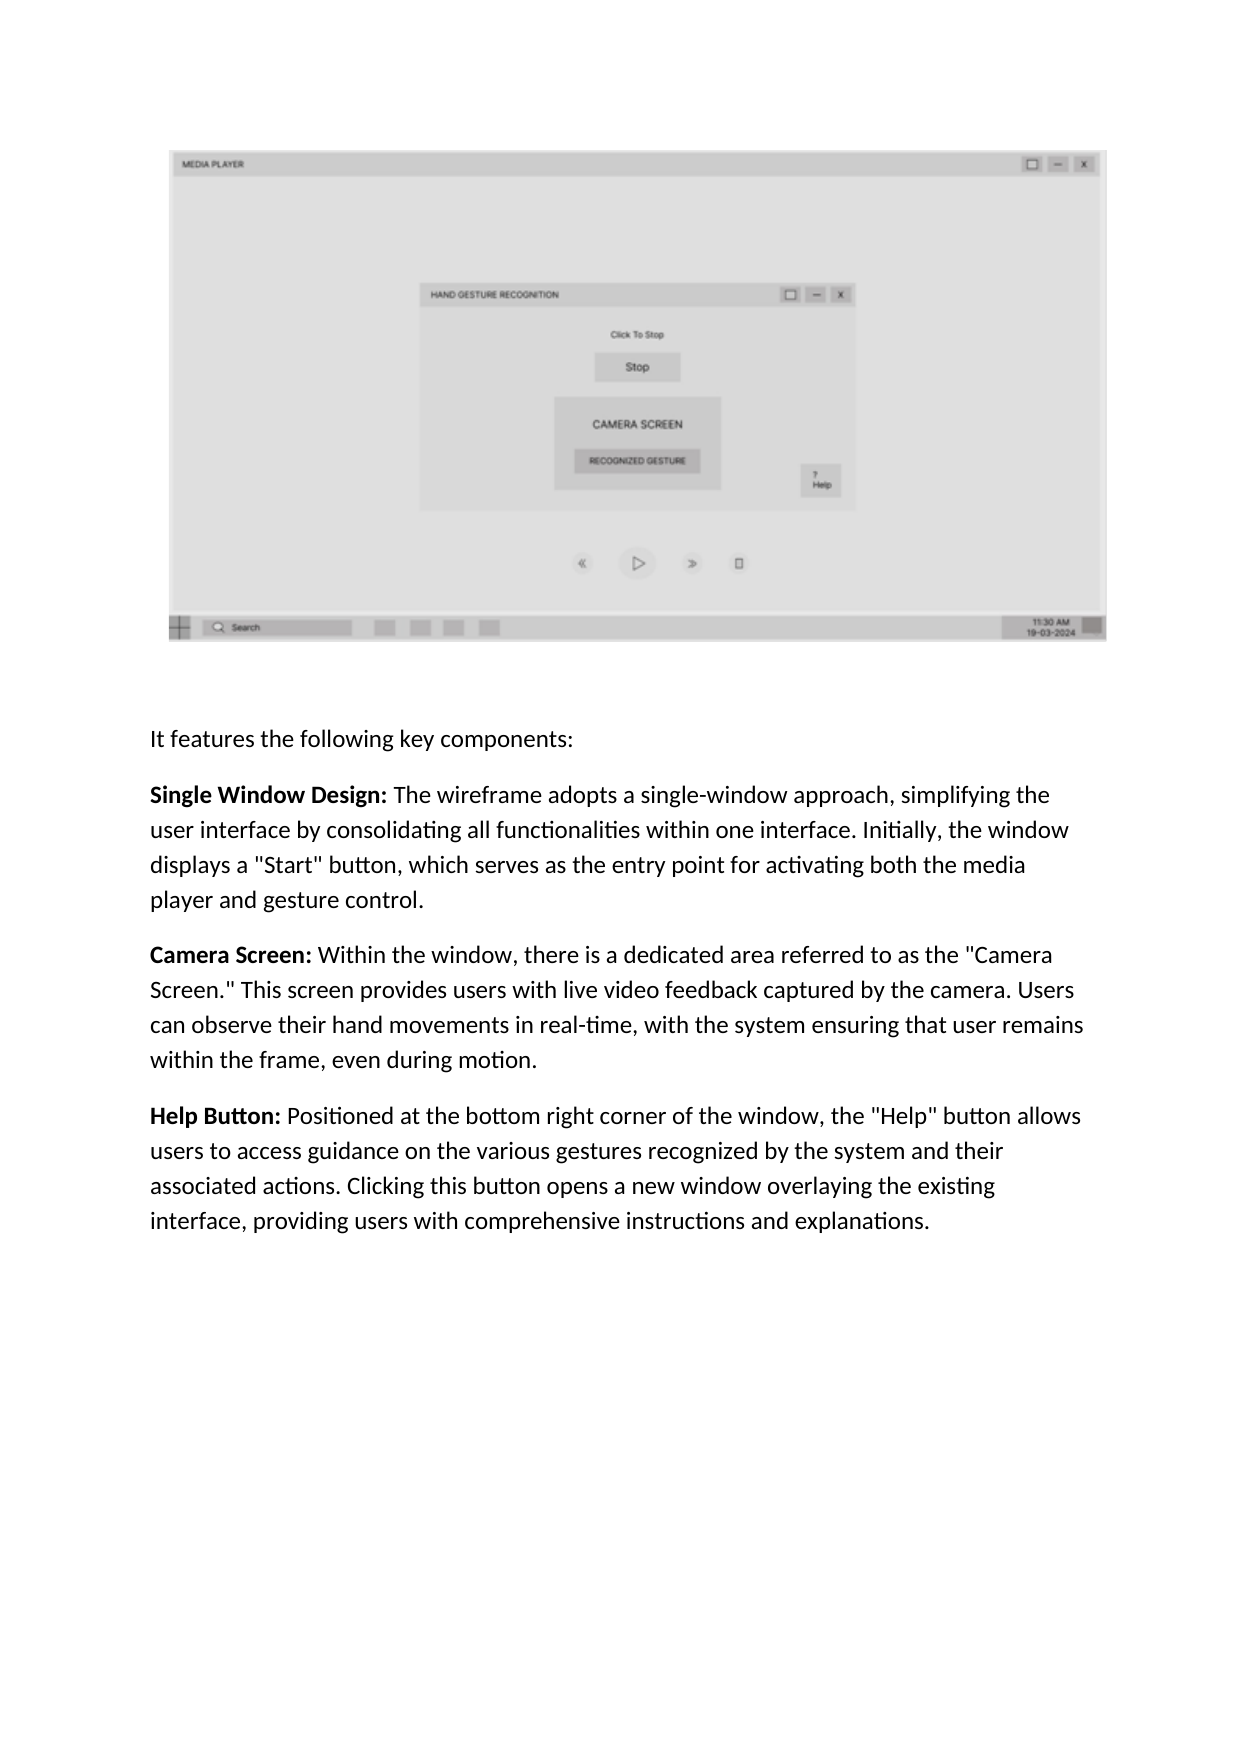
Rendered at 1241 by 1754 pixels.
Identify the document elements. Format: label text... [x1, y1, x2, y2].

text Single Window Design: The wireframe adopts a single-window approach, simplifying the user interface by consolidating all functionalities within one interface. Initially, the window displays a "Start" button, which serves as the entry point for activating both the media player and gesture control. [150, 779, 1092, 914]
text Help Button: Positioned at the bottom right corner of the window, the "Help" button allows users to access guidance on the various gestures recognized by the system and their associated actions. Clicking this button opens a new window overlaying the existing interface, providing users with comprehensive instructions and explanations. [150, 1101, 1092, 1236]
text Camera Screen: Within the window, there is a dedicated area referred to as the "Camera Screen." This screen provides users with live video feedback captured by the camera. Users can observe their hand movements in real-time, with the system ensuring that user remains within the frame, even during motion. [150, 940, 1092, 1075]
text It features the following key components: [150, 723, 1092, 753]
